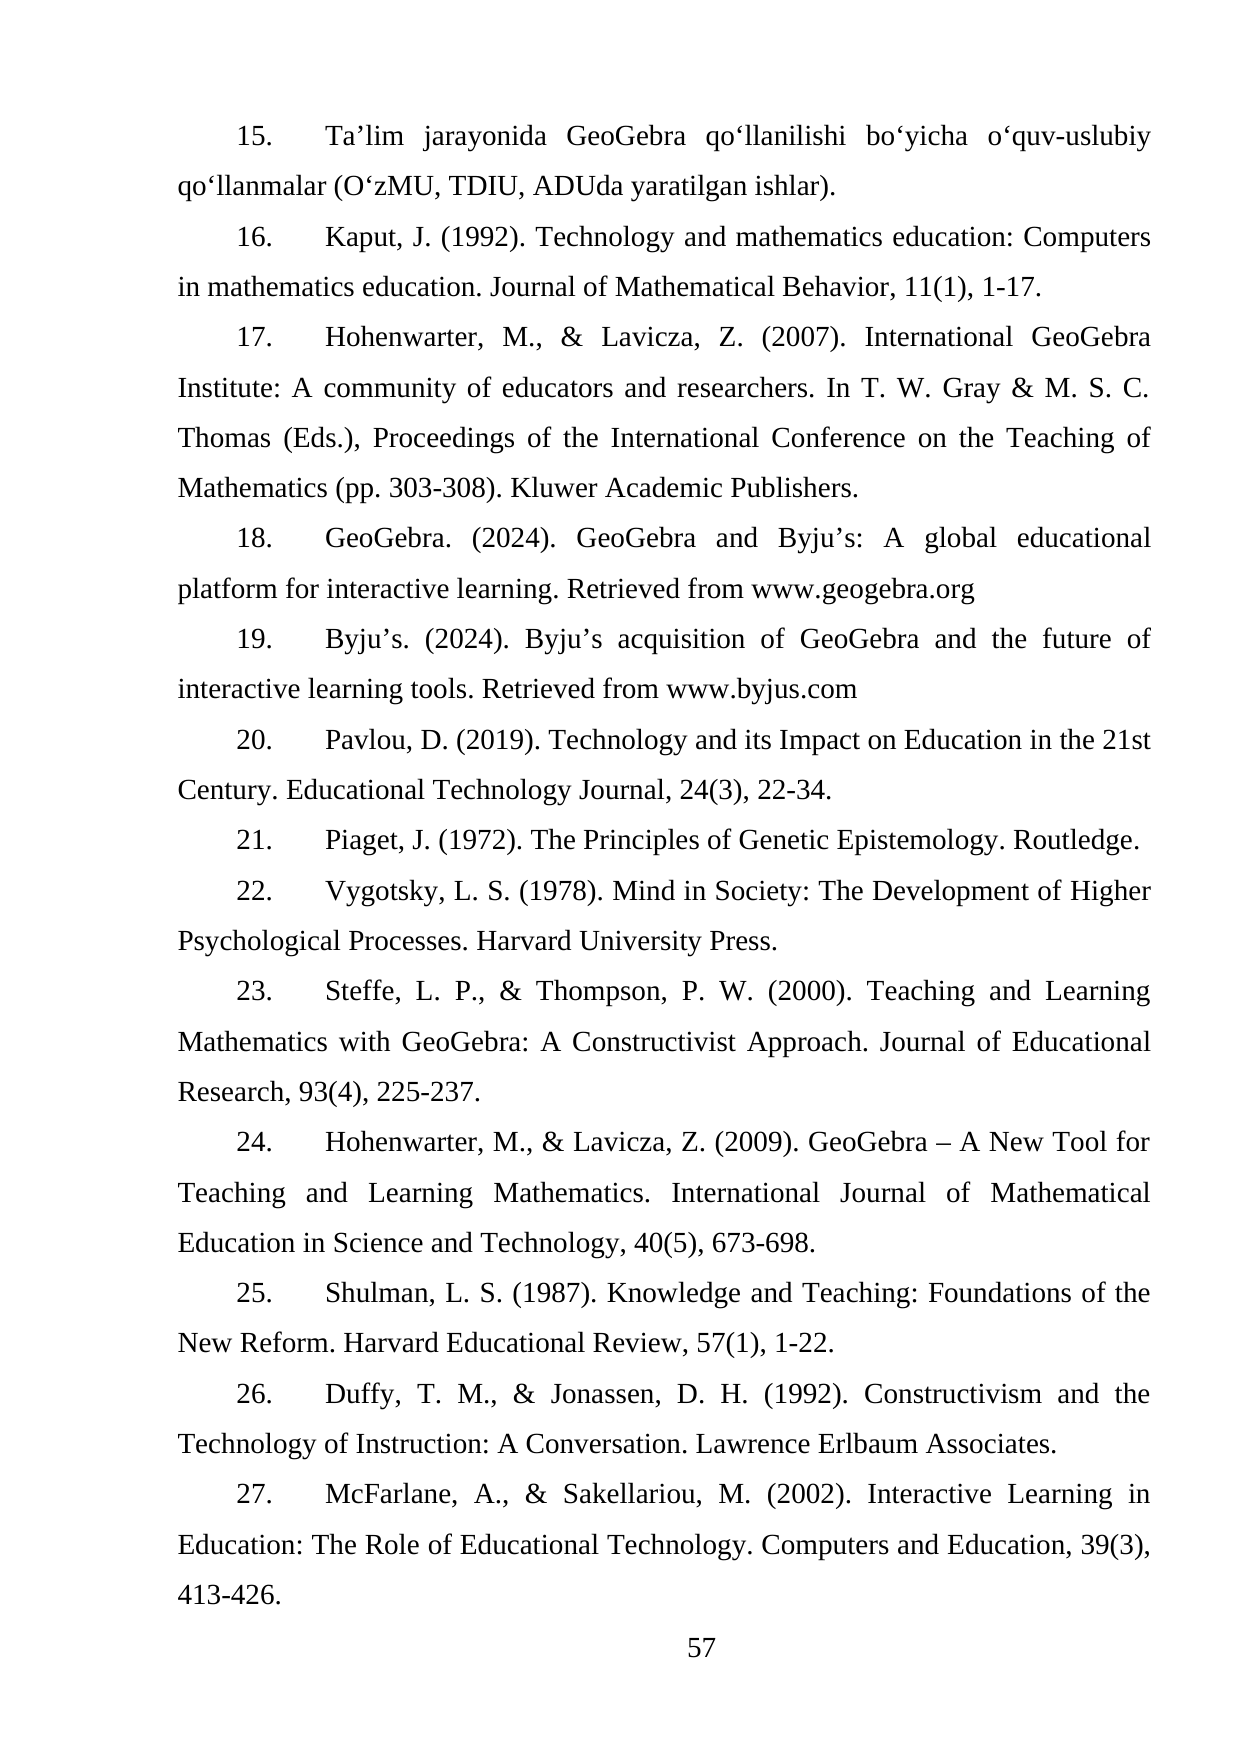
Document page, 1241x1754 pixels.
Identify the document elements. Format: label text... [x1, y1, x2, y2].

text 23. Steffe, L. P., & Thompson, P. W. (2000). Teaching and Learning Mathematics with GeoGebra: A Constructivist Approach. Journal of Educational Research, 93(4), 225-237. [177, 973, 1152, 1108]
text 21. Piaget, J. (1972). The Principles of Genetic Epistemology. Routledge. [177, 822, 1152, 856]
text 27. McFarlane, A., & Sakellariou, M. (2002). Interactive Learning in Education: The Role of Educational Technology. Computers and Education, 39(3), 413-426. [177, 1477, 1152, 1611]
text 16. Kaput, J. (1992). Technology and mathematics education: Computers in mathematics education. Journal of Mathematical Behavior, 11(1), 1-17. [177, 219, 1152, 303]
text 17. Hohenwarter, M., & Lavicza, Z. (2007). International GeoGebra Institute: A community of educators and researchers. In T. W. Gray & M. S. C. Thomas (Eds.), Proceedings of the International Conference on the Teaching of Mathematics (pp. 303-308). Kluwer Academic Publishers. [177, 319, 1152, 504]
text 20. Pavlou, D. (2019). Technology and its Impact on Education in the 21st Century. Educational Technology Journal, 24(3), 22-34. [177, 722, 1152, 806]
text 15. Ta’lim jarayonida GeoGebra qo‘llanilishi bo‘yicha o‘quv-uslubiy qo‘llanmalar (O‘zMU, TDIU, ADUda yaratilgan ishlar). [177, 118, 1152, 202]
text 19. Byju’s. (2024). Byju’s acquisition of GeoGebra and the future of interactive learning tools. Retrieved from www.byjus.com [177, 621, 1152, 705]
text 26. Duffy, T. M., & Jonassen, D. H. (1992). Constructivism and the Technology of Instruction: A Conversation. Lawrence Erlbaum Associates. [177, 1376, 1152, 1460]
text 18. GeoGebra. (2024). GeoGebra and Byju’s: A global educational platform for interactive learning. Retrieved from www.geogebra.org [177, 521, 1152, 604]
text 25. Shulman, L. S. (1987). Knowledge and Teaching: Foundations of the New Reform. Harvard Educational Review, 57(1), 1-22. [177, 1275, 1152, 1359]
text 22. Vygotsky, L. S. (1978). Mind in Society: The Development of Higher Psychological Processes. Harvard University Press. [177, 873, 1152, 957]
text 24. Hohenwarter, M., & Lavicza, Z. (2009). GeoGebra – A New Tool for Teaching and Learning Mathematics. International Journal of Mathematical Education in Science and Technology, 40(5), 673-698. [177, 1124, 1152, 1258]
